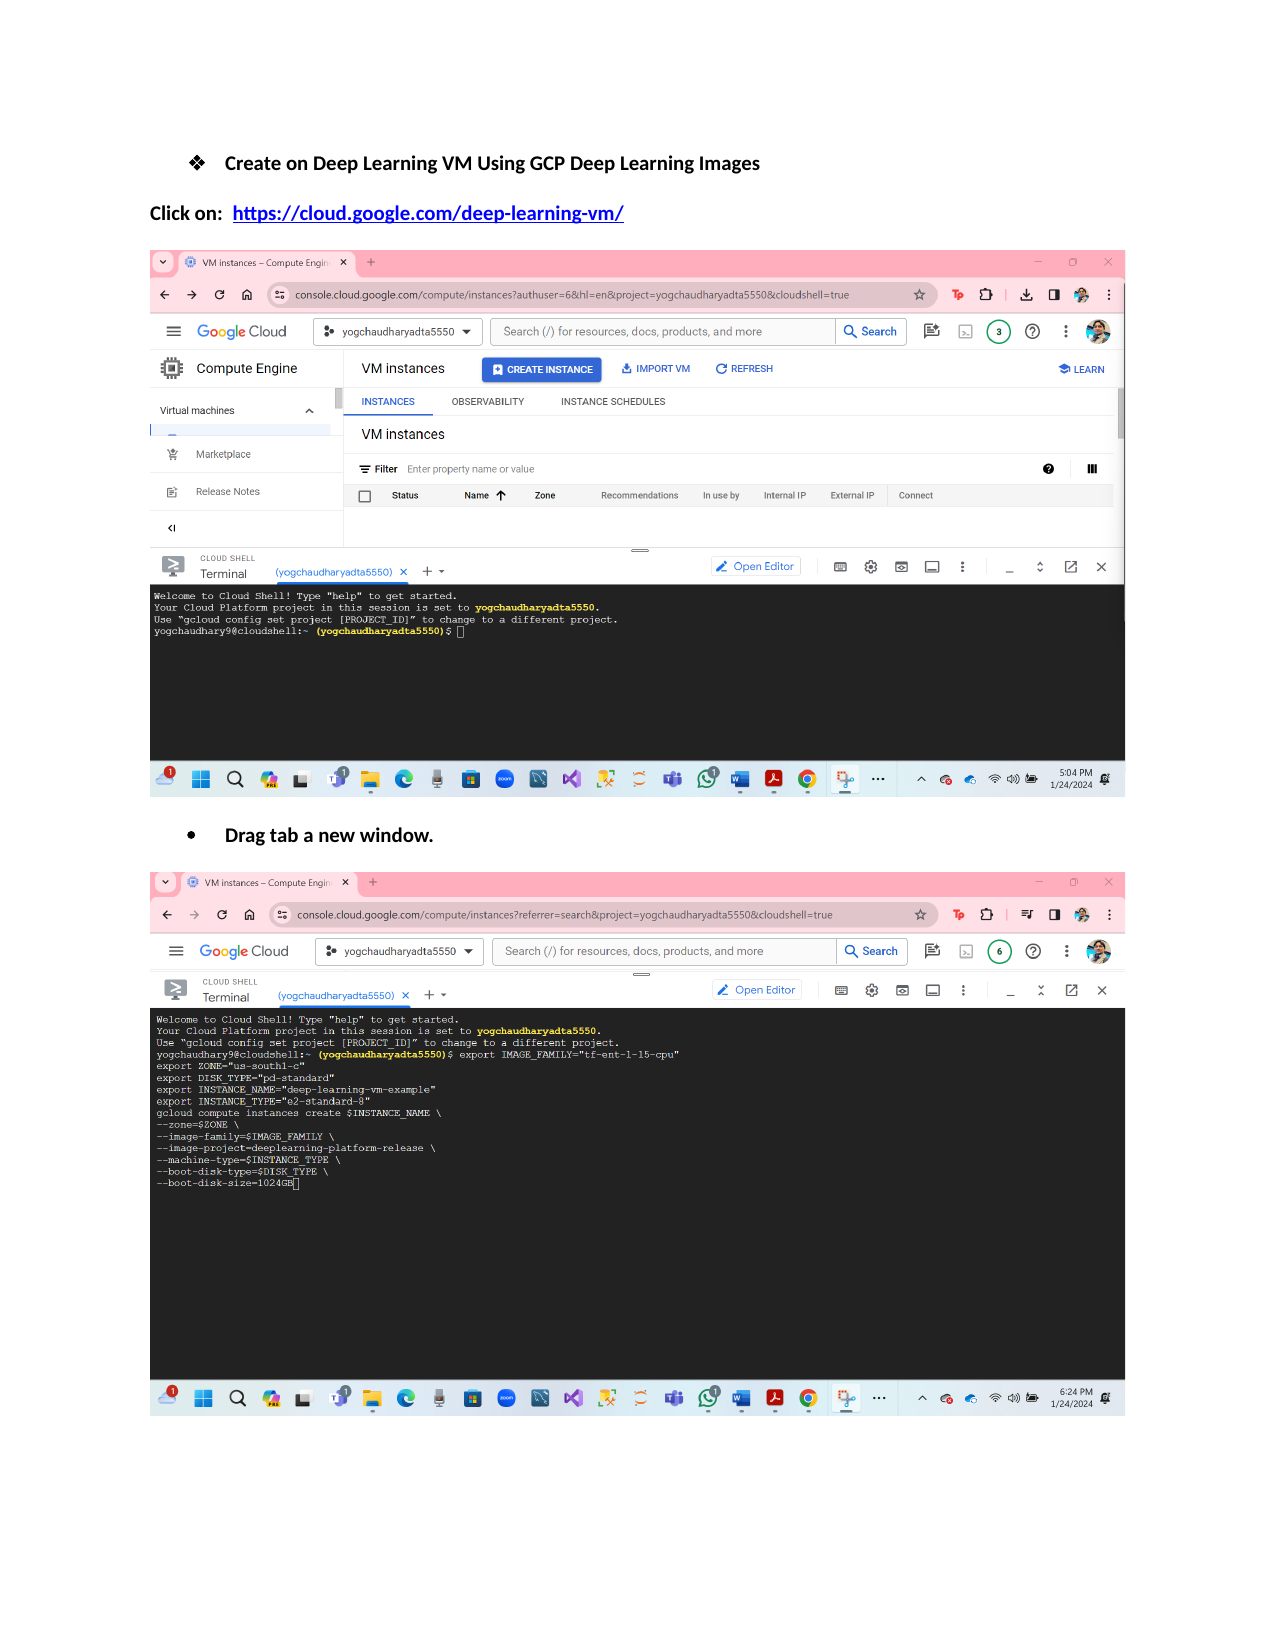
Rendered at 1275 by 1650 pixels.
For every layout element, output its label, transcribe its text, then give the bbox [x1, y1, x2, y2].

list Create on Deep Learning VM Using GCP Deep Learning Images [187, 150, 1125, 175]
text Click on: https://cloud.google.com/deep-learning-vm/ [150, 200, 1125, 225]
picture [150, 250, 1125, 797]
picture [150, 872, 1125, 1416]
list Drag tab a new window. [187, 822, 1125, 847]
